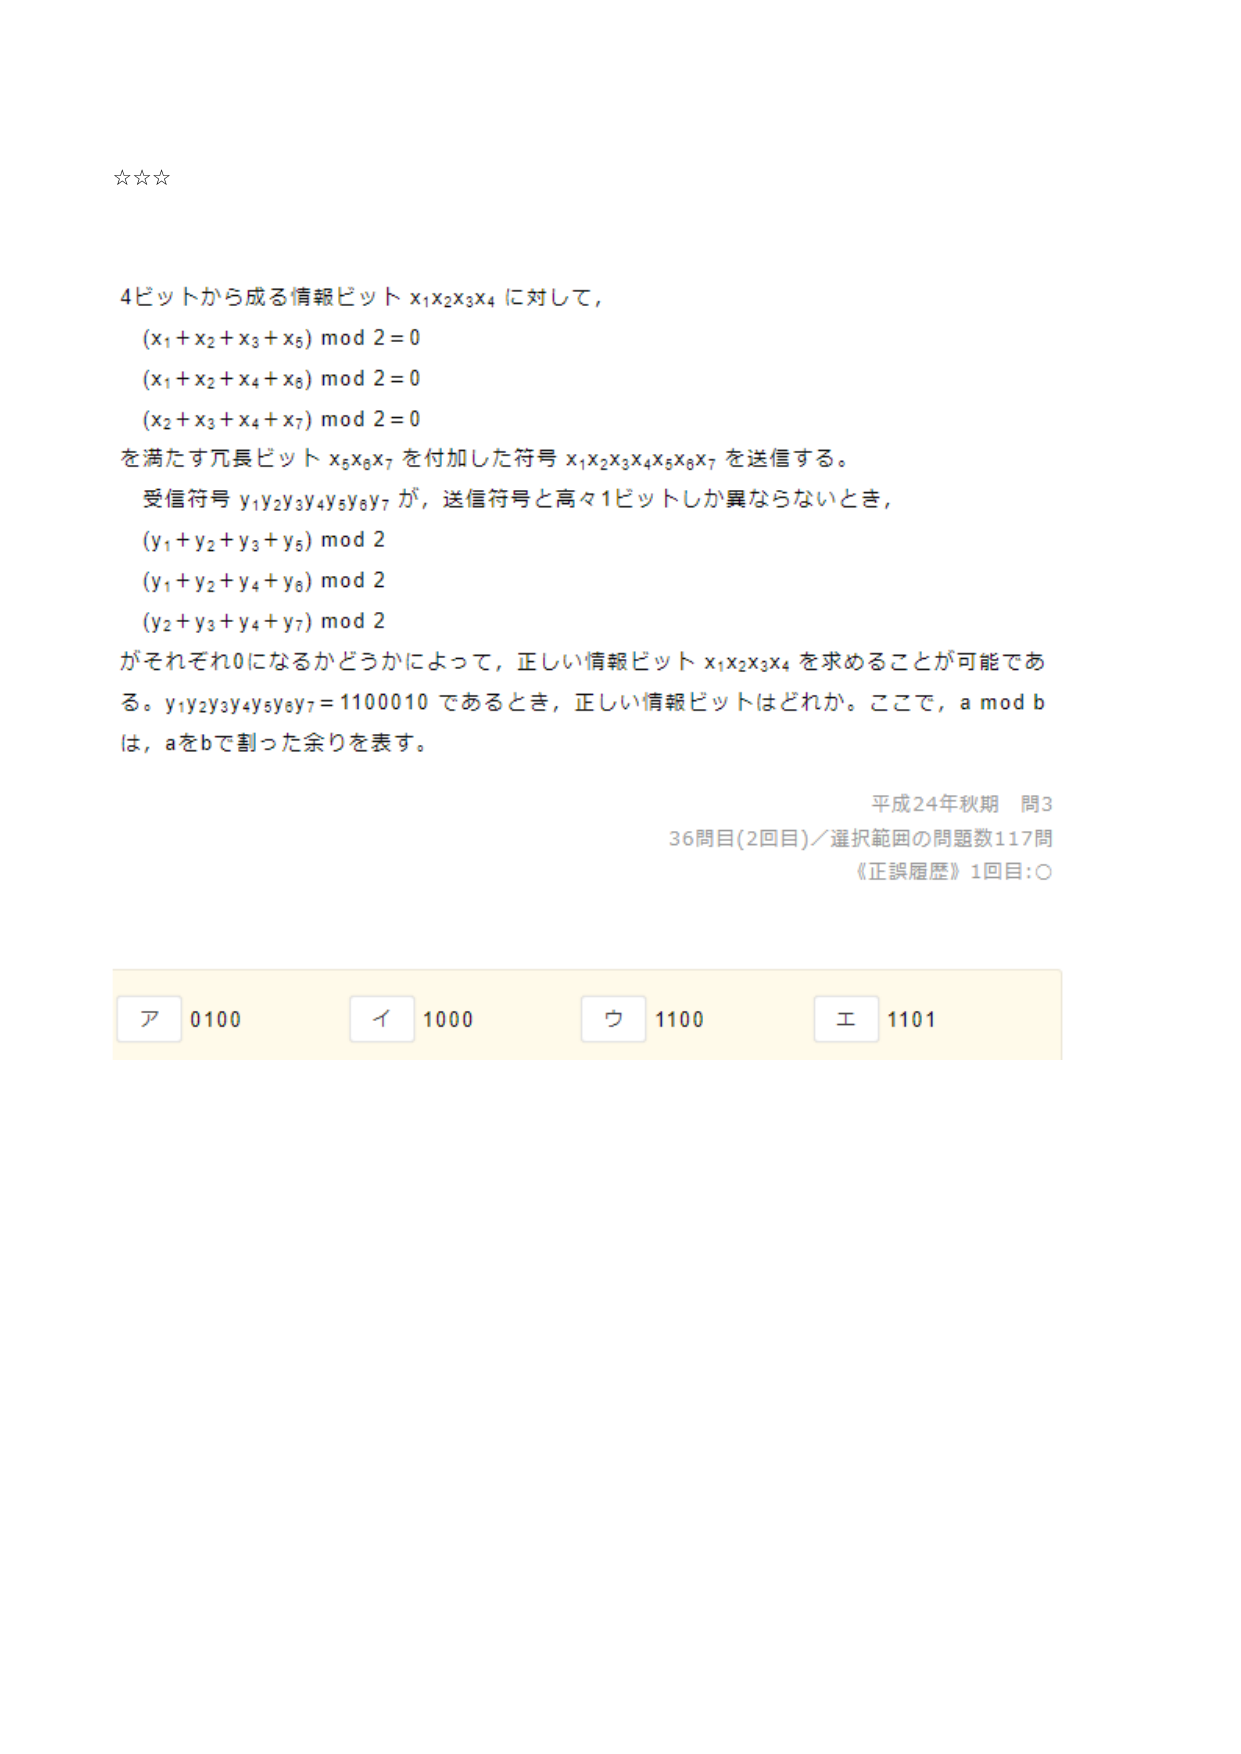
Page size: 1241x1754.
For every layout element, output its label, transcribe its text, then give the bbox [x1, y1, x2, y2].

text ☆☆☆ [112, 158, 1128, 196]
picture [112, 270, 1072, 1060]
